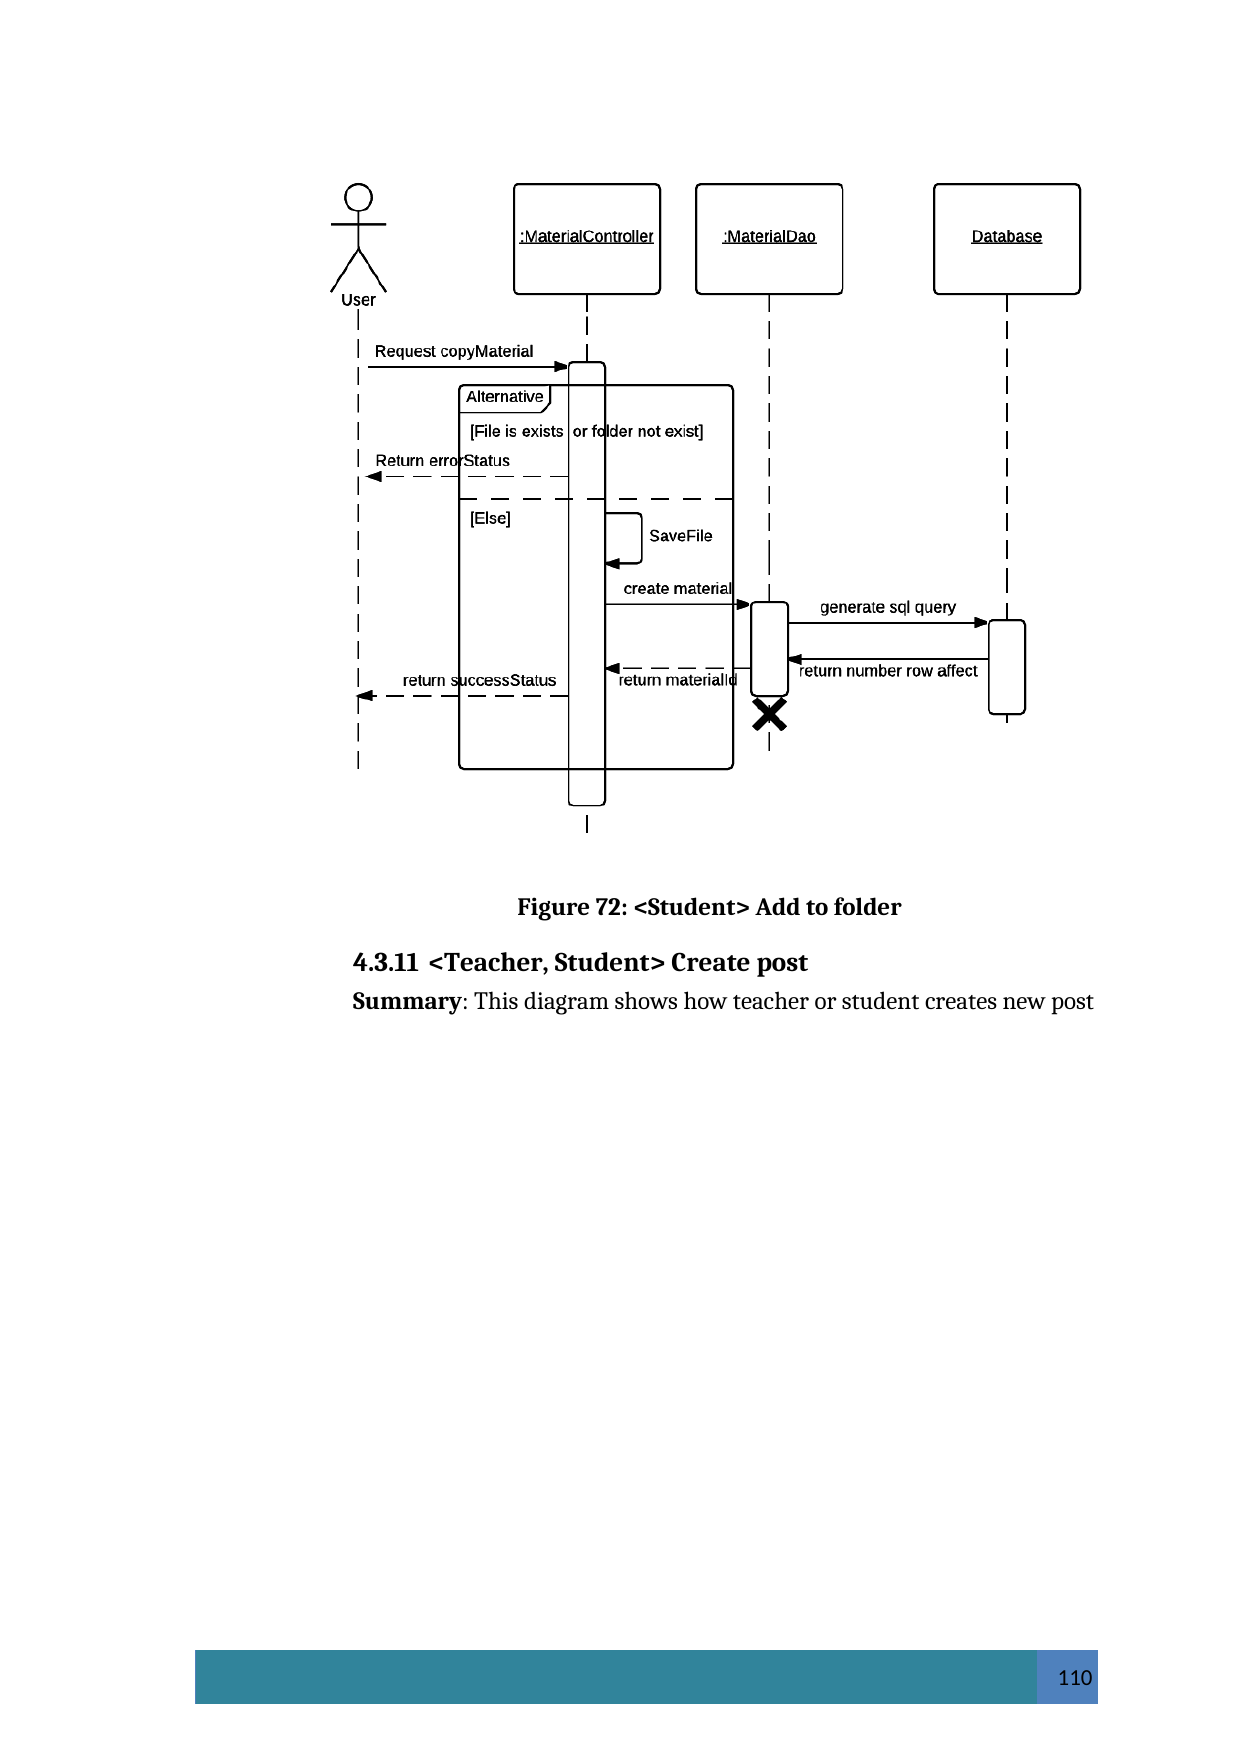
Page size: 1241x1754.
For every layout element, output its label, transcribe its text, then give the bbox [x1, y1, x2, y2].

subtitle <Teacher, Student> Create post [353, 947, 1122, 978]
text Figure 72: <Student> Add to folder [222, 893, 1122, 922]
text Summary: This diagram shows how teacher or student creates new post [353, 987, 1122, 1015]
picture [221, 147, 1116, 869]
